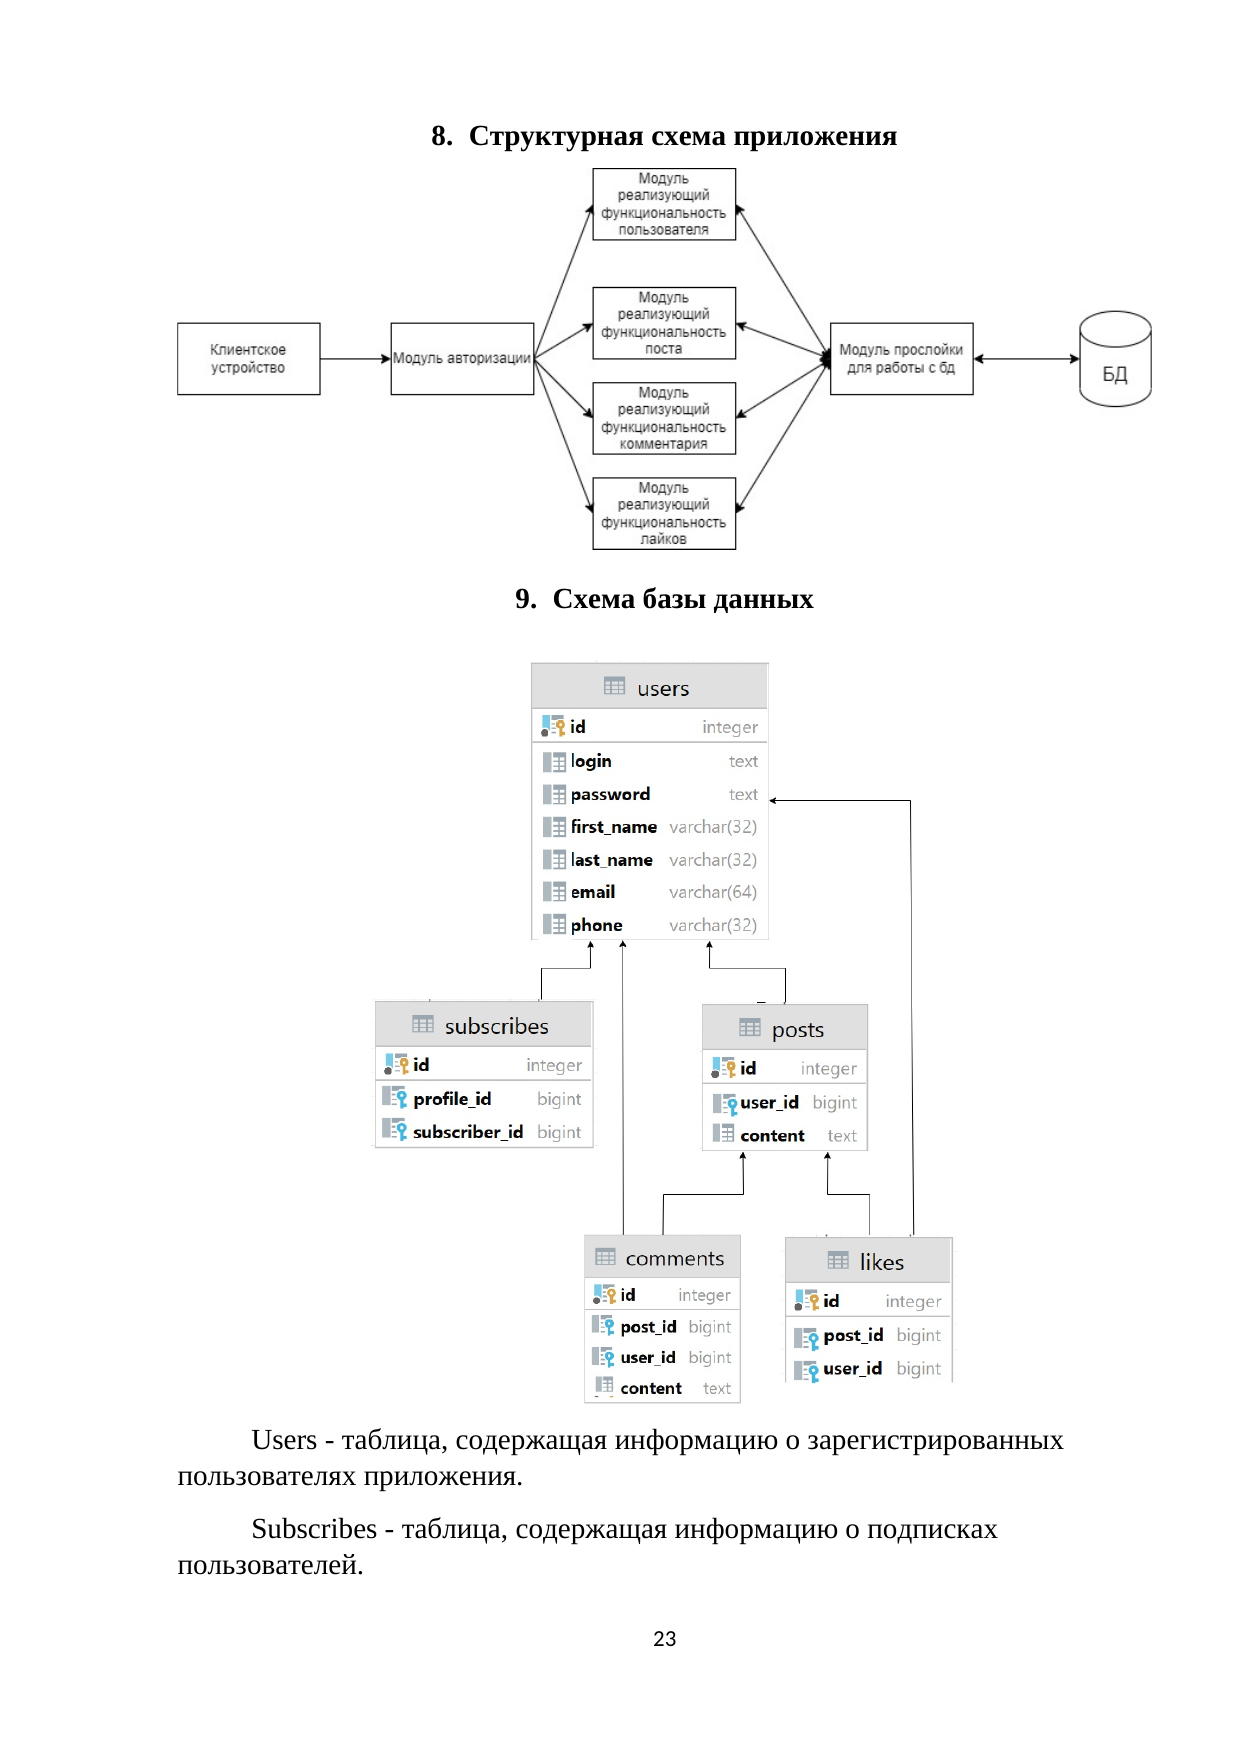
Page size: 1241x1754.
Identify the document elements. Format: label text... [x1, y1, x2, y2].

subtitle Схема базы данных [177, 581, 1152, 614]
text Users - таблица, содержащая информацию о зарегистрированных пользователях приложения. [177, 1422, 1152, 1492]
picture [371, 660, 958, 1404]
picture [177, 168, 1152, 550]
subtitle Структурная схема приложения [177, 118, 1152, 152]
text Subscribes - таблица, содержащая информацию о подписках пользователей. [177, 1511, 1152, 1581]
